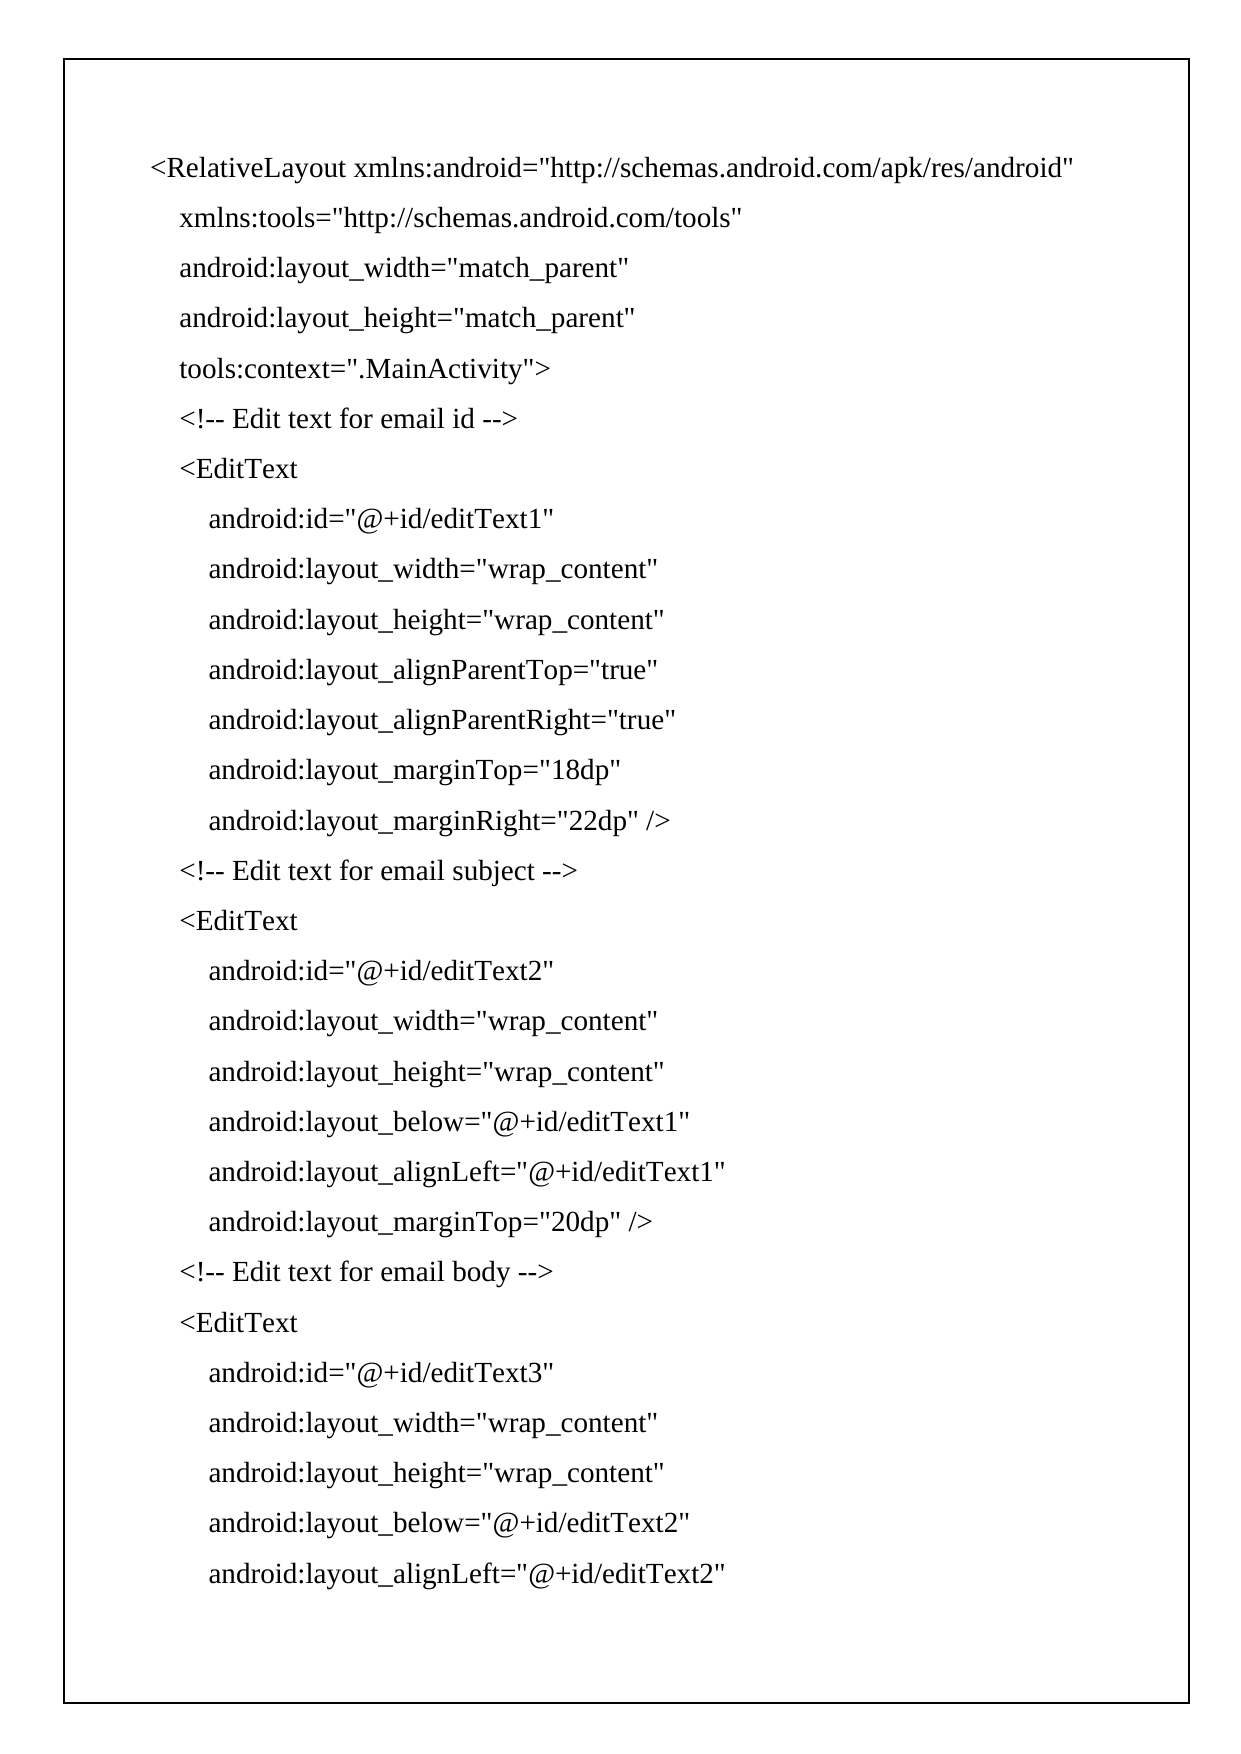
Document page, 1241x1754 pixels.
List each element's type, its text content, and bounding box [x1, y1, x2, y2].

text android:layout_height="wrap_content" [150, 1054, 1090, 1087]
text <EditText [150, 903, 1090, 937]
text android:layout_below="@+id/editText1" [150, 1104, 1090, 1137]
text android:layout_below="@+id/editText2" [150, 1506, 1090, 1539]
text android:layout_height="wrap_content" [150, 602, 1090, 635]
text android:layout_alignParentRight="true" [150, 702, 1090, 736]
text android:layout_height="match_parent" [150, 301, 1090, 334]
text android:layout_width="wrap_content" [150, 552, 1090, 585]
text android:id="@+id/editText1" [150, 501, 1090, 535]
text xmlns:tools="http://schemas.android.com/tools" [150, 200, 1090, 234]
text android:id="@+id/editText2" [150, 953, 1090, 987]
text tools:context=".MainActivity"> [150, 351, 1090, 384]
text android:layout_alignLeft="@+id/editText1" [150, 1154, 1090, 1188]
text <EditText [150, 1305, 1090, 1338]
text android:layout_marginRight="22dp" /> [150, 803, 1090, 836]
text android:id="@+id/editText3" [150, 1355, 1090, 1388]
text android:layout_width="wrap_content" [150, 1405, 1090, 1439]
text android:layout_height="wrap_content" [150, 1455, 1090, 1489]
text android:layout_marginTop="18dp" [150, 752, 1090, 786]
text <!-- Edit text for email id --> [150, 401, 1090, 434]
text android:layout_width="match_parent" [150, 250, 1090, 284]
text android:layout_width="wrap_content" [150, 1003, 1090, 1037]
text android:layout_alignParentTop="true" [150, 652, 1090, 686]
text <!-- Edit text for email body --> [150, 1254, 1090, 1288]
text <RelativeLayout xmlns:android="http://schemas.android.com/apk/res/android" [150, 150, 1090, 183]
text android:layout_marginTop="20dp" /> [150, 1204, 1090, 1238]
text android:layout_alignLeft="@+id/editText2" [150, 1556, 1090, 1589]
text <!-- Edit text for email subject --> [150, 853, 1090, 886]
text <EditText [150, 451, 1090, 485]
